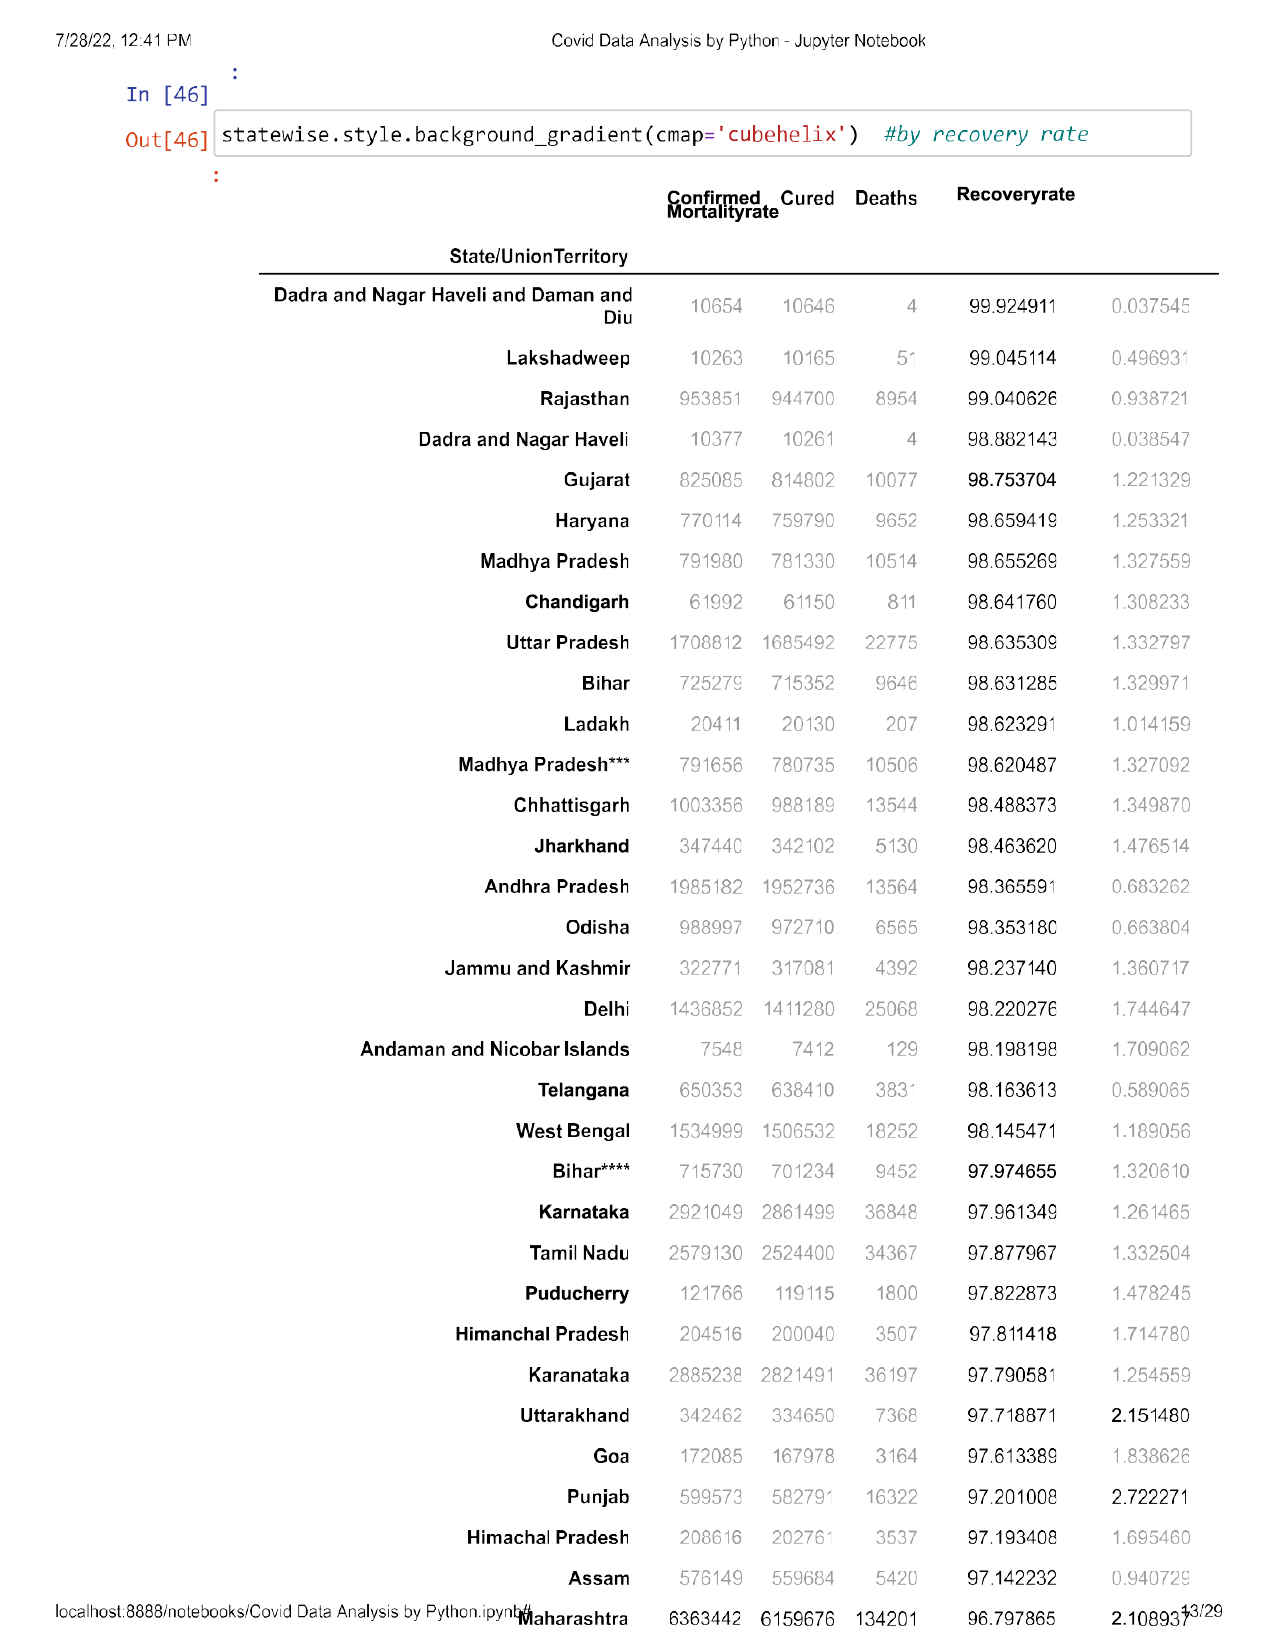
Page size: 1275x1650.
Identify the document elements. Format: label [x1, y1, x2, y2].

picture [568, 1571, 629, 1585]
picture [1112, 1082, 1189, 1097]
picture [866, 1204, 917, 1219]
picture [680, 676, 742, 690]
picture [552, 33, 779, 50]
picture [721, 879, 742, 894]
picture [876, 920, 917, 934]
picture [968, 920, 1057, 934]
picture [1123, 960, 1177, 975]
picture [876, 1408, 917, 1422]
picture [507, 635, 629, 649]
picture [772, 1164, 800, 1178]
picture [762, 1245, 834, 1260]
picture [680, 1489, 742, 1504]
picture [585, 1001, 629, 1016]
picture [530, 1245, 577, 1260]
picture [814, 838, 834, 853]
picture [876, 1530, 917, 1544]
picture [876, 1489, 917, 1504]
picture [772, 553, 800, 568]
picture [772, 757, 834, 772]
picture [721, 1245, 742, 1260]
picture [968, 1611, 1055, 1625]
picture [1159, 472, 1190, 487]
picture [541, 391, 629, 409]
picture [865, 1611, 915, 1626]
picture [772, 1123, 834, 1138]
picture [866, 1245, 917, 1260]
picture [761, 1611, 779, 1626]
picture [680, 1082, 742, 1097]
picture [968, 1286, 1056, 1300]
picture [772, 1571, 834, 1585]
picture [680, 553, 708, 568]
picture [772, 879, 834, 894]
picture [793, 350, 811, 365]
picture [1158, 1204, 1189, 1219]
picture [1123, 1204, 1156, 1219]
picture [419, 432, 628, 450]
picture [803, 1367, 832, 1382]
picture [1123, 635, 1190, 649]
picture [564, 472, 630, 490]
picture [680, 1408, 742, 1422]
picture [583, 1245, 628, 1260]
picture [933, 130, 1028, 146]
picture [1123, 757, 1189, 772]
picture [680, 1123, 742, 1138]
picture [897, 1448, 917, 1463]
picture [897, 350, 915, 365]
picture [876, 797, 917, 812]
picture [680, 797, 742, 812]
picture [1004, 1123, 1054, 1138]
picture [876, 472, 917, 487]
picture [1123, 797, 1190, 812]
picture [583, 676, 630, 690]
picture [968, 635, 1057, 649]
picture [680, 1164, 697, 1178]
picture [876, 1448, 894, 1463]
picture [680, 472, 742, 487]
picture [516, 1123, 562, 1138]
picture [690, 1448, 742, 1463]
picture [711, 594, 742, 609]
picture [772, 513, 834, 527]
picture [968, 1408, 1012, 1422]
picture [772, 1408, 834, 1422]
picture [1123, 472, 1156, 486]
picture [968, 1245, 1056, 1260]
picture [1035, 960, 1056, 975]
picture [876, 879, 917, 894]
picture [876, 676, 917, 690]
picture [968, 797, 1056, 812]
picture [690, 594, 708, 609]
picture [514, 797, 629, 816]
picture [565, 716, 629, 731]
picture [1123, 553, 1190, 568]
picture [556, 513, 629, 531]
picture [1113, 594, 1189, 609]
picture [670, 1611, 741, 1625]
picture [721, 1570, 742, 1585]
picture [865, 1001, 917, 1016]
picture [1015, 1408, 1054, 1422]
picture [876, 1123, 917, 1138]
picture [701, 1163, 742, 1178]
picture [970, 299, 1054, 313]
picture [772, 635, 834, 649]
picture [459, 757, 629, 775]
picture [56, 1604, 628, 1625]
picture [1123, 675, 1187, 690]
picture [468, 1530, 549, 1544]
picture [1004, 1570, 1056, 1585]
picture [772, 1326, 834, 1341]
picture [772, 797, 834, 812]
picture [782, 1448, 834, 1463]
picture [784, 34, 926, 50]
picture [1112, 350, 1187, 365]
picture [1123, 1367, 1190, 1382]
picture [968, 553, 1057, 568]
picture [711, 1204, 742, 1219]
picture [968, 1448, 1057, 1463]
picture [680, 757, 708, 772]
picture [793, 431, 832, 446]
picture [876, 391, 917, 405]
picture [669, 1204, 708, 1219]
picture [793, 298, 834, 313]
picture [783, 1611, 834, 1626]
picture [56, 33, 114, 49]
picture [968, 594, 1056, 609]
picture [761, 1367, 800, 1382]
picture [762, 1204, 834, 1219]
picture [968, 757, 1056, 772]
picture [897, 1367, 917, 1382]
picture [814, 594, 834, 609]
picture [566, 920, 629, 934]
picture [803, 1001, 834, 1016]
picture [691, 716, 730, 731]
picture [856, 190, 917, 205]
picture [529, 1367, 629, 1382]
picture [970, 1326, 1014, 1341]
picture [1123, 513, 1179, 527]
picture [968, 1367, 1054, 1382]
picture [1041, 126, 1088, 141]
picture [1169, 716, 1190, 731]
picture [772, 391, 834, 405]
picture [701, 1042, 742, 1056]
picture [129, 33, 159, 46]
picture [876, 553, 904, 568]
picture [701, 350, 742, 365]
picture [1112, 391, 1179, 405]
picture [1112, 1571, 1190, 1585]
picture [793, 472, 834, 487]
picture [876, 960, 917, 975]
picture [568, 1489, 629, 1507]
picture [781, 190, 834, 205]
picture [679, 1001, 742, 1016]
picture [484, 879, 629, 893]
picture [968, 716, 1054, 731]
picture [553, 1163, 630, 1178]
picture [793, 1041, 821, 1056]
picture [1148, 1326, 1189, 1341]
picture [126, 132, 161, 147]
picture [772, 1489, 832, 1504]
picture [968, 1570, 993, 1585]
picture [450, 248, 628, 267]
picture [968, 1489, 1057, 1504]
picture [876, 757, 917, 772]
picture [1123, 1245, 1190, 1260]
picture [507, 350, 629, 368]
picture [1113, 1448, 1189, 1463]
picture [669, 1245, 718, 1260]
picture [876, 838, 894, 853]
picture [968, 1042, 1057, 1056]
picture [1123, 1041, 1189, 1056]
picture [174, 86, 198, 102]
picture [772, 472, 790, 487]
picture [1158, 1408, 1189, 1422]
picture [711, 1285, 742, 1300]
picture [680, 1326, 729, 1341]
picture [1123, 1001, 1190, 1016]
picture [968, 1204, 1057, 1219]
picture [970, 350, 1034, 365]
picture [521, 1408, 629, 1422]
picture [669, 1367, 742, 1382]
picture [884, 125, 920, 146]
picture [876, 1326, 917, 1341]
picture [793, 960, 832, 975]
picture [772, 838, 811, 853]
picture [876, 1164, 917, 1178]
picture [968, 960, 1033, 975]
picture [1112, 298, 1189, 313]
picture [968, 1123, 993, 1138]
picture [711, 757, 742, 772]
picture [772, 919, 821, 934]
picture [772, 960, 790, 975]
picture [167, 34, 191, 46]
picture [556, 1326, 628, 1341]
picture [680, 391, 739, 405]
picture [568, 1123, 629, 1141]
picture [1138, 1123, 1190, 1138]
picture [784, 594, 802, 609]
picture [772, 1082, 821, 1097]
picture [1138, 1604, 1222, 1626]
picture [1112, 879, 1189, 893]
picture [968, 1082, 1056, 1097]
picture [680, 1530, 729, 1544]
picture [275, 287, 632, 324]
picture [711, 553, 742, 568]
picture [1123, 1530, 1190, 1544]
picture [1123, 1285, 1190, 1300]
picture [968, 676, 1057, 690]
picture [793, 675, 834, 690]
picture [1112, 920, 1190, 934]
picture [680, 635, 729, 649]
picture [772, 675, 790, 690]
picture [876, 513, 917, 527]
picture [1112, 1489, 1186, 1504]
picture [968, 1530, 1057, 1544]
picture [897, 838, 917, 853]
picture [772, 1530, 832, 1544]
picture [803, 1163, 834, 1178]
picture [1148, 716, 1166, 731]
picture [680, 879, 718, 894]
picture [968, 1001, 1057, 1016]
picture [680, 960, 739, 975]
picture [876, 1571, 917, 1585]
picture [968, 879, 1054, 893]
picture [680, 1570, 718, 1585]
picture [886, 1285, 917, 1300]
picture [814, 350, 834, 365]
picture [968, 391, 1057, 405]
picture [681, 513, 720, 527]
picture [1138, 1408, 1156, 1422]
picture [804, 553, 834, 568]
picture [701, 298, 742, 313]
picture [594, 1448, 629, 1463]
picture [174, 132, 198, 147]
picture [753, 125, 811, 142]
picture [888, 594, 906, 609]
picture [1123, 838, 1177, 853]
picture [968, 432, 1057, 446]
picture [865, 1367, 894, 1382]
picture [680, 920, 742, 934]
picture [556, 1530, 628, 1544]
picture [223, 125, 714, 146]
picture [690, 1285, 708, 1300]
picture [1123, 1163, 1177, 1178]
picture [813, 125, 836, 141]
picture [886, 716, 917, 731]
picture [680, 838, 742, 853]
picture [481, 553, 629, 572]
picture [968, 838, 1056, 853]
picture [565, 1041, 629, 1056]
picture [701, 431, 742, 446]
picture [360, 1041, 560, 1056]
picture [897, 1041, 917, 1056]
picture [1123, 716, 1145, 731]
picture [814, 716, 834, 731]
picture [865, 635, 917, 649]
picture [876, 1082, 914, 1097]
picture [1112, 432, 1189, 446]
picture [782, 716, 811, 731]
picture [773, 1001, 791, 1015]
picture [445, 960, 631, 975]
picture [794, 1285, 812, 1300]
picture [968, 513, 1057, 527]
